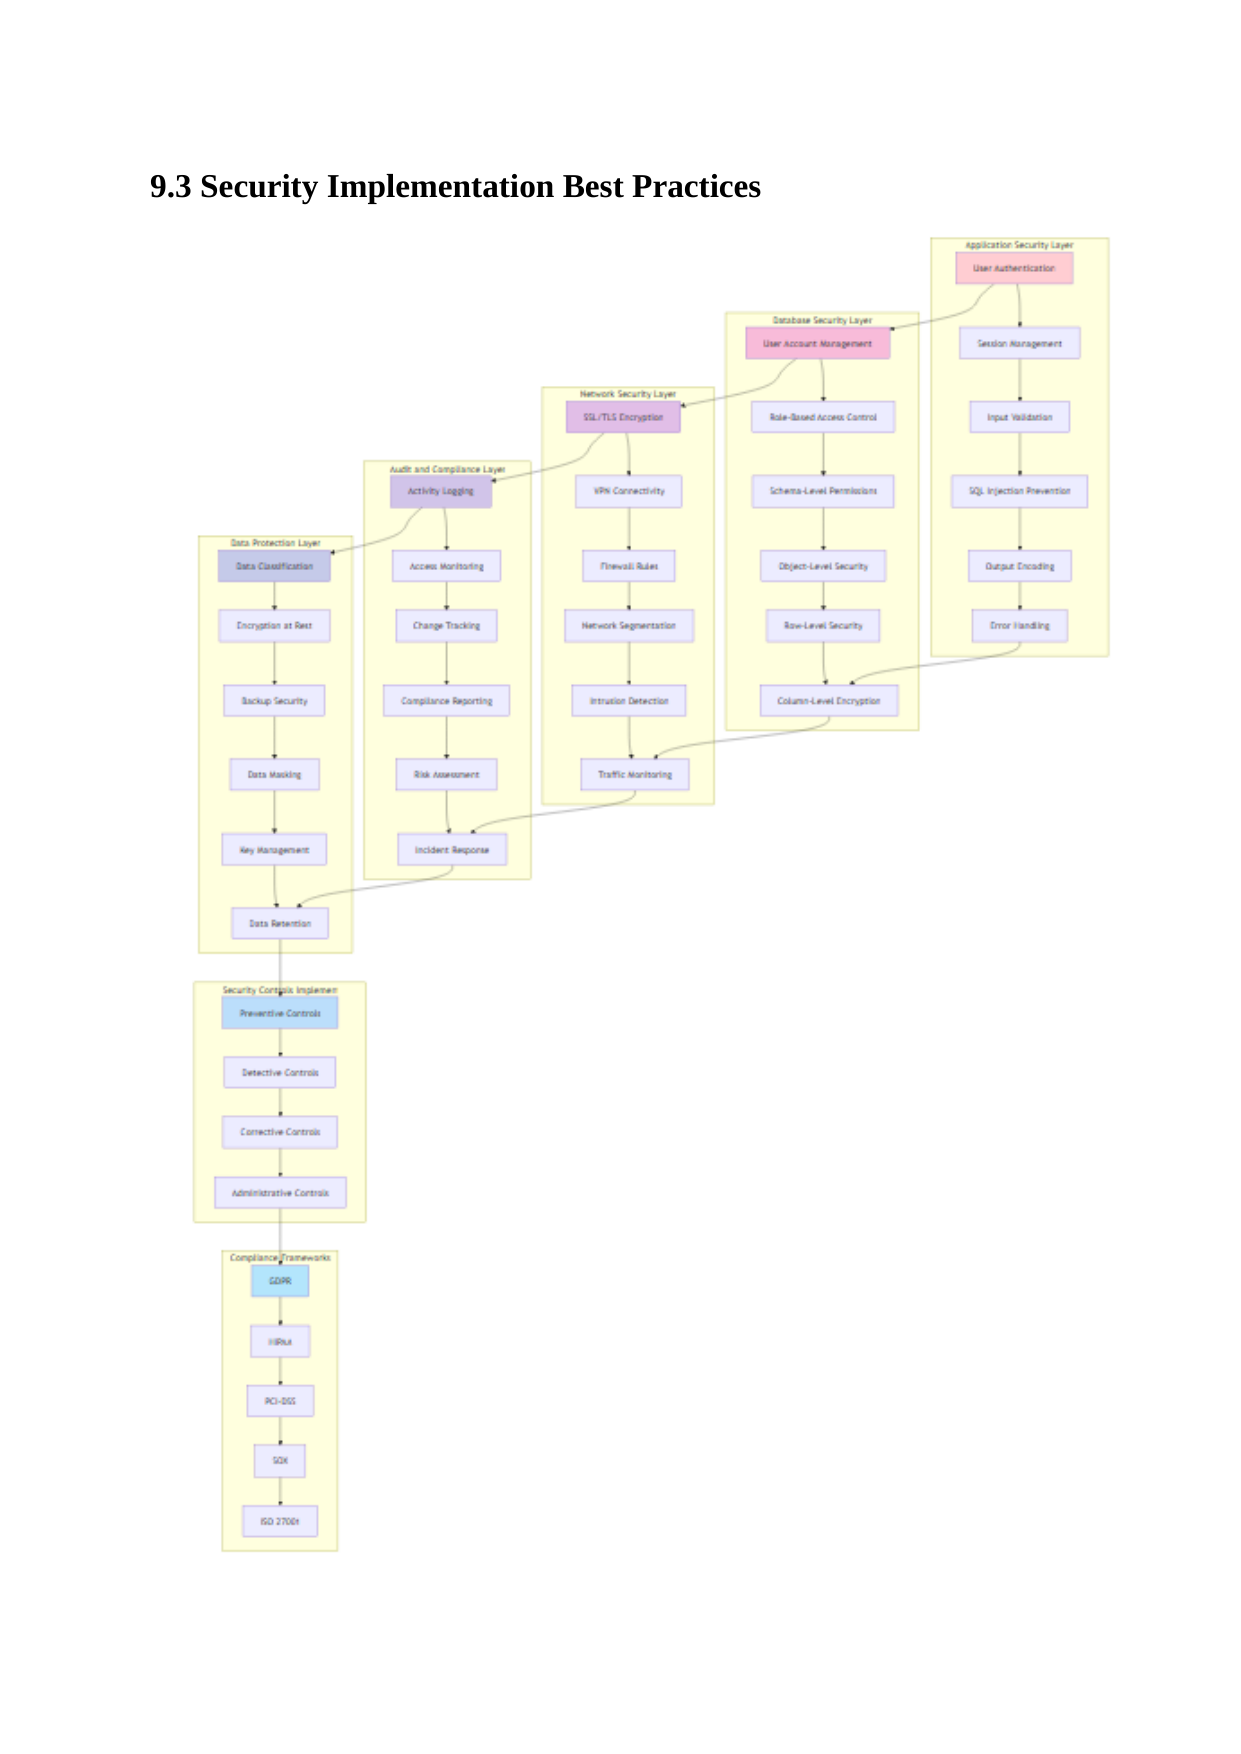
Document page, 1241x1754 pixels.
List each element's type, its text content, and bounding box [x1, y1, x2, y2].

picture [150, 219, 1112, 1563]
subtitle 9.3 Security Implementation Best Practices [150, 167, 1090, 205]
